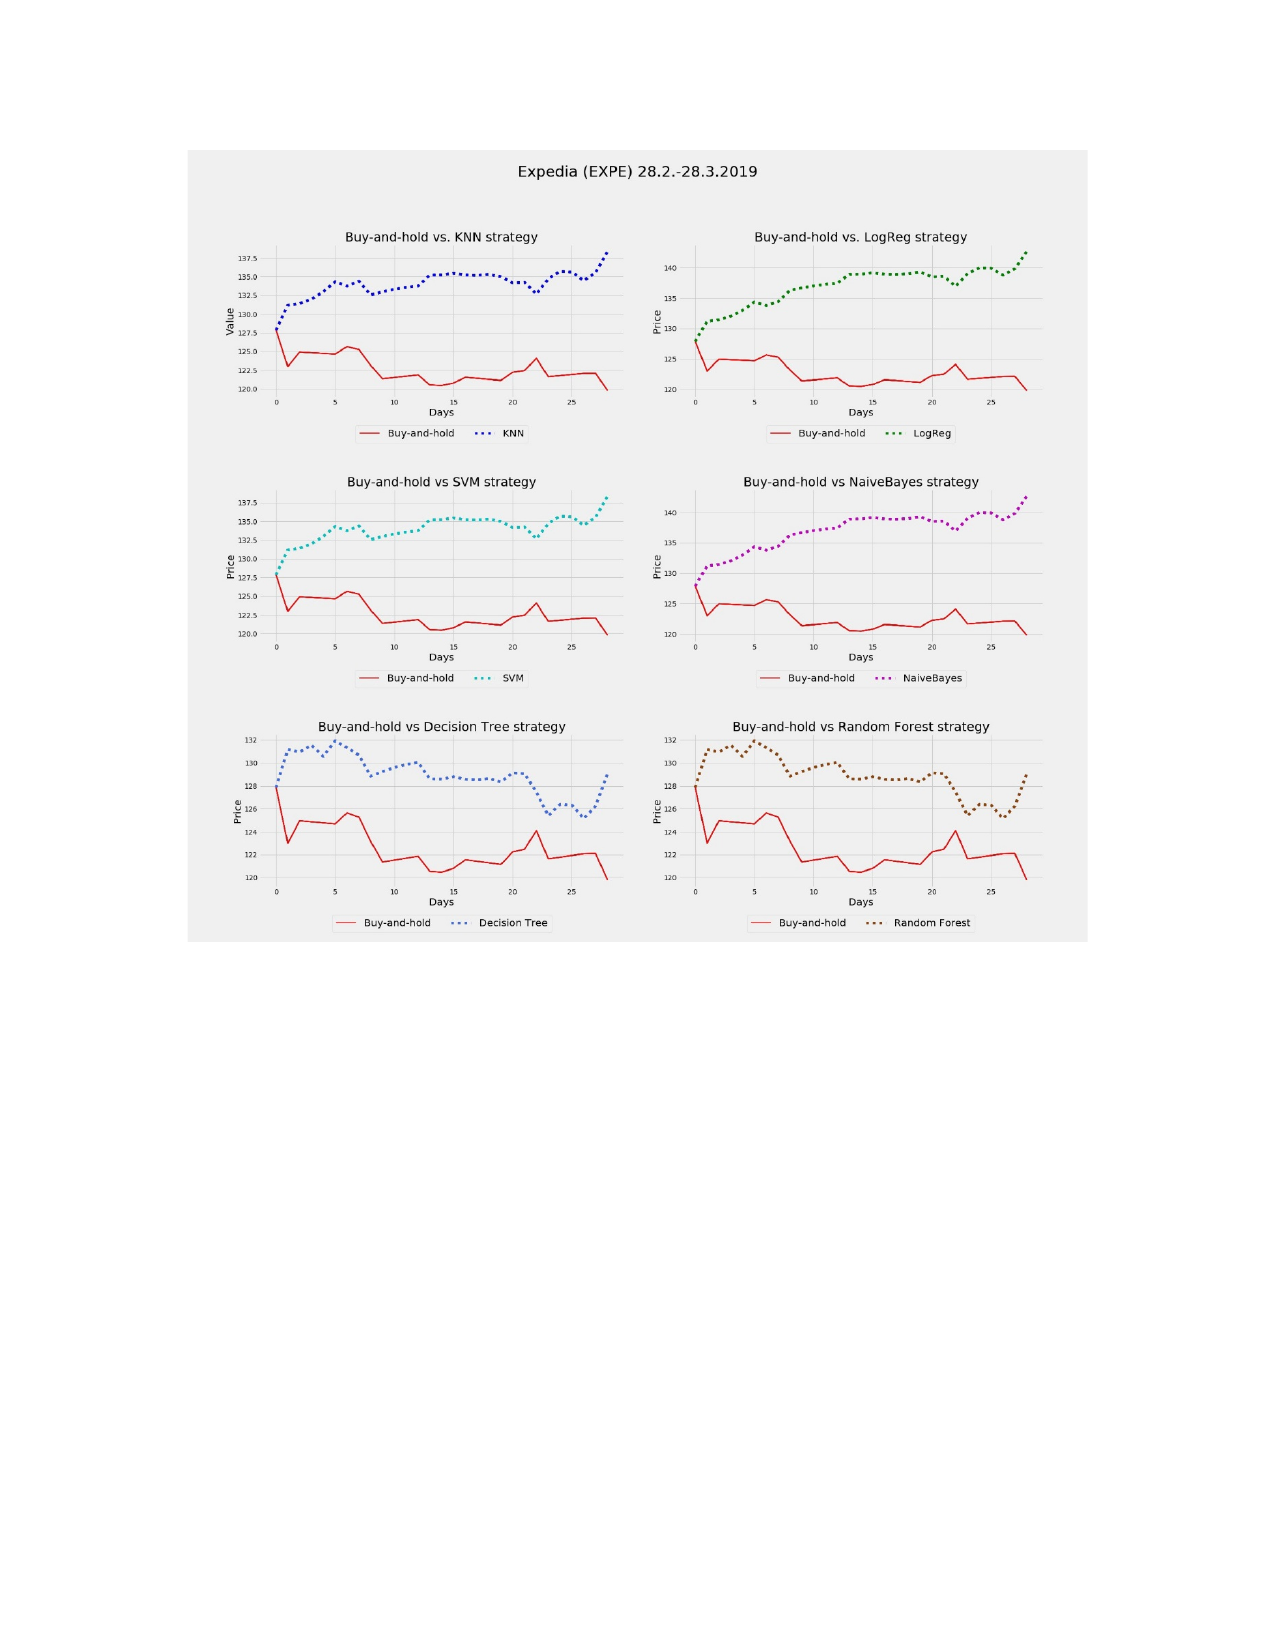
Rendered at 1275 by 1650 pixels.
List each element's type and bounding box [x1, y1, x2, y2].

picture [187, 150, 1088, 942]
